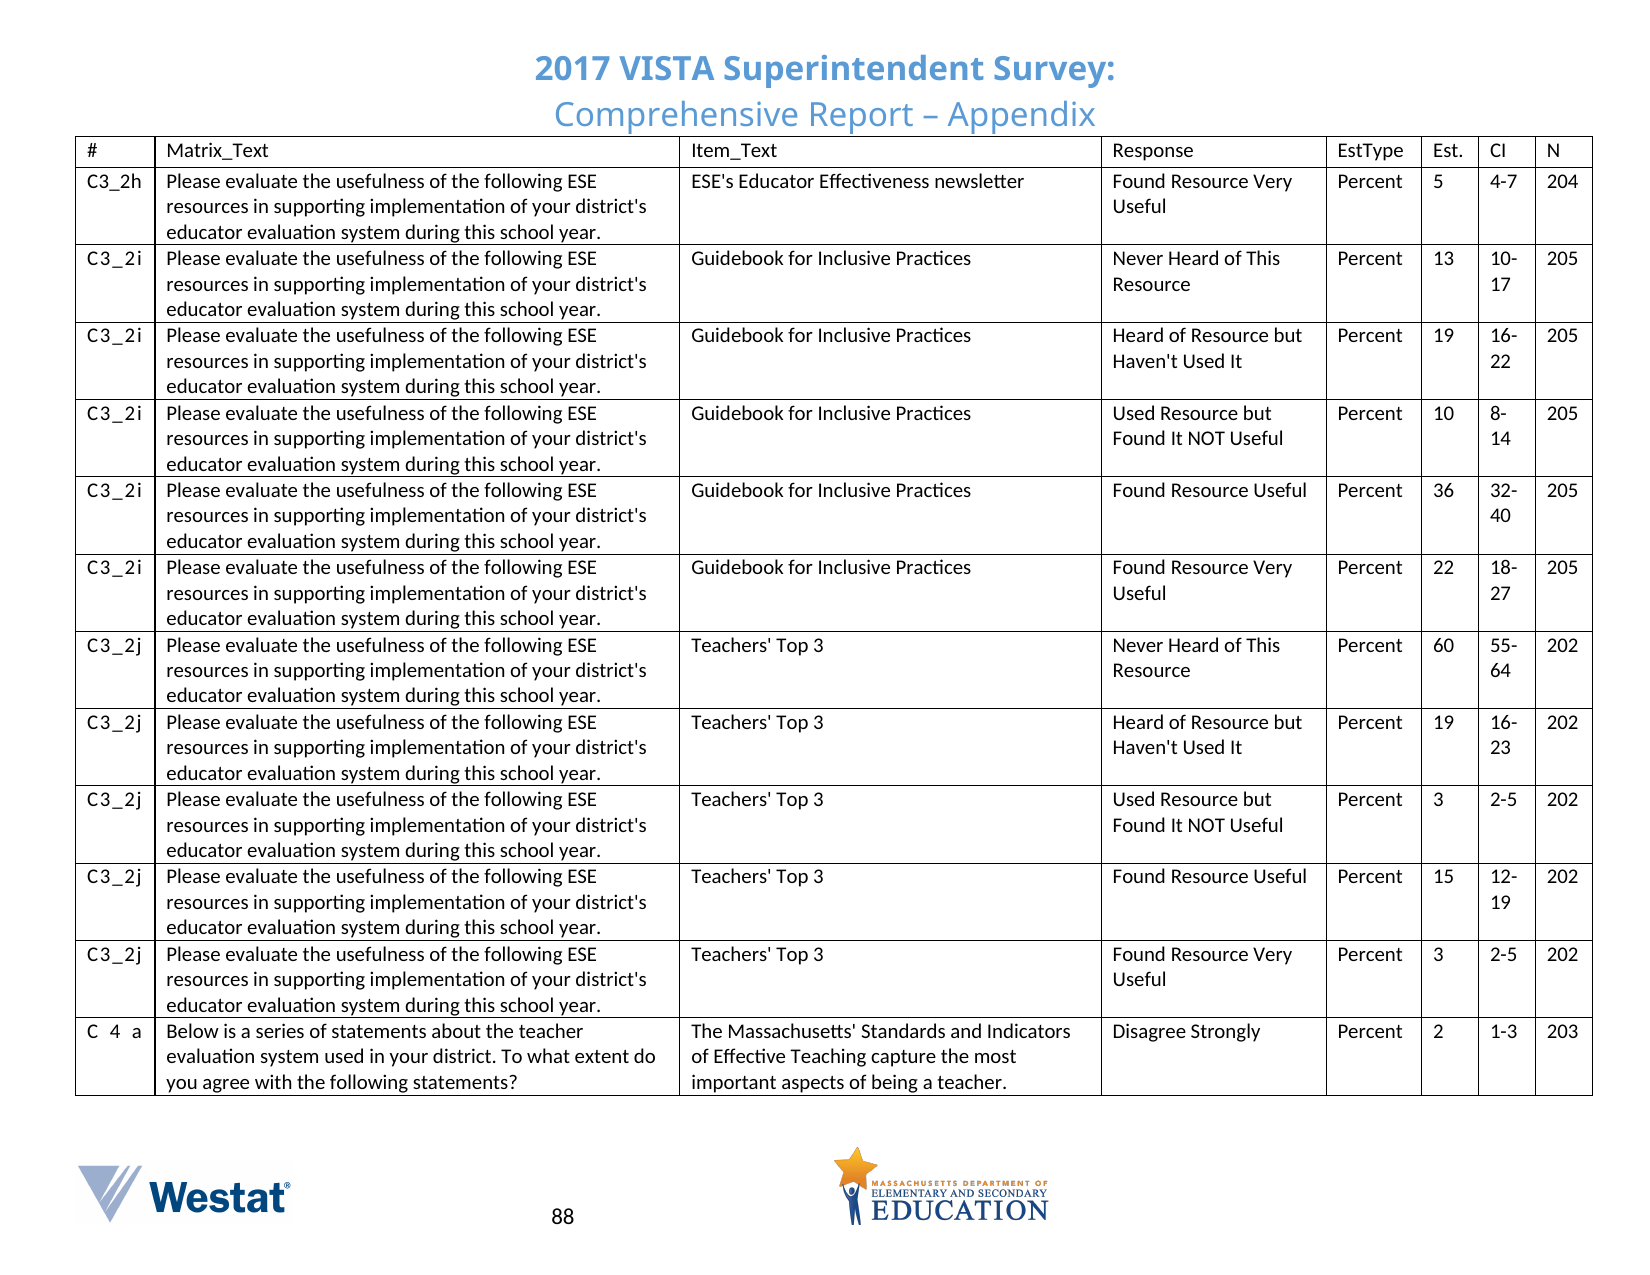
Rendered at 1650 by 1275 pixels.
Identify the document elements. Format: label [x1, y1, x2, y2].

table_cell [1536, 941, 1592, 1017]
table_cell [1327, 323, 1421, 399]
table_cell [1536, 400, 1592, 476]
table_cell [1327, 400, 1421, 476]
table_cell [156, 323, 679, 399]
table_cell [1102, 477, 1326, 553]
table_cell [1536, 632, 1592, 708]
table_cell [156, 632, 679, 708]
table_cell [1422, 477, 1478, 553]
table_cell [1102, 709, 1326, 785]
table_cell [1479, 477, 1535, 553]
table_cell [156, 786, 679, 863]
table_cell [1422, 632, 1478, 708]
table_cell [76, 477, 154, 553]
picture [832, 1140, 1050, 1225]
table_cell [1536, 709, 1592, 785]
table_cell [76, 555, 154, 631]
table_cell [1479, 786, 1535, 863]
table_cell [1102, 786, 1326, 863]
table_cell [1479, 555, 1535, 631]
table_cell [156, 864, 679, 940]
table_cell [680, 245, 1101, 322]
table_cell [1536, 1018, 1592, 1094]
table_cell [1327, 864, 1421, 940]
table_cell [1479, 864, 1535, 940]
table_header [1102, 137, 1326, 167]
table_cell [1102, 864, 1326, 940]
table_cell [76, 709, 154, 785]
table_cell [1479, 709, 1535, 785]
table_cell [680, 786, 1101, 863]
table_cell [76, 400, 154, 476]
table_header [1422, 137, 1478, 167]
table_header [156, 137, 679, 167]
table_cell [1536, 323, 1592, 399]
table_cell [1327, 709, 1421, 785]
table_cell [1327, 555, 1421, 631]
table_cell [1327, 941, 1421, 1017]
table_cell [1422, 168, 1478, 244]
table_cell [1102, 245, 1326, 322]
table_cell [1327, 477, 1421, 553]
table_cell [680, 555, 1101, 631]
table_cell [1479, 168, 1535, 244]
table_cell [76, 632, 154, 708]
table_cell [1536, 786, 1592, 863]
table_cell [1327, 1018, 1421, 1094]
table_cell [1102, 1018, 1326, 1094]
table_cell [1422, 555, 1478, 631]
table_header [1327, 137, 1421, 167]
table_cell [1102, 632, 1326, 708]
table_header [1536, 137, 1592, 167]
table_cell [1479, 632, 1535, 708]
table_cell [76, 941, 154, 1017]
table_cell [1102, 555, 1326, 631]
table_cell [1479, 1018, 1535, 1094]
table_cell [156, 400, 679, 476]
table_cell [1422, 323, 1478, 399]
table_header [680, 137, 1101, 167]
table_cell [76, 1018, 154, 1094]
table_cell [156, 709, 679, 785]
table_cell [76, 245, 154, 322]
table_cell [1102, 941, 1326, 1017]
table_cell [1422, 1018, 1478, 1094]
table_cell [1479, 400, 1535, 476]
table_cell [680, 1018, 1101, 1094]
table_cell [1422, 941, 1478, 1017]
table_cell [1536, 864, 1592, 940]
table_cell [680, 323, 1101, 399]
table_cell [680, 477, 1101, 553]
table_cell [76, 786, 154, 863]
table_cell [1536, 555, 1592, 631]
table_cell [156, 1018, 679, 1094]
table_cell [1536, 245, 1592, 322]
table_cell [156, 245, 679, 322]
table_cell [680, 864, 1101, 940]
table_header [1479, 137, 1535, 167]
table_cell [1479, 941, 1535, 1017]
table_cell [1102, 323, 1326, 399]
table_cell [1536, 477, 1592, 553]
picture [75, 1161, 293, 1225]
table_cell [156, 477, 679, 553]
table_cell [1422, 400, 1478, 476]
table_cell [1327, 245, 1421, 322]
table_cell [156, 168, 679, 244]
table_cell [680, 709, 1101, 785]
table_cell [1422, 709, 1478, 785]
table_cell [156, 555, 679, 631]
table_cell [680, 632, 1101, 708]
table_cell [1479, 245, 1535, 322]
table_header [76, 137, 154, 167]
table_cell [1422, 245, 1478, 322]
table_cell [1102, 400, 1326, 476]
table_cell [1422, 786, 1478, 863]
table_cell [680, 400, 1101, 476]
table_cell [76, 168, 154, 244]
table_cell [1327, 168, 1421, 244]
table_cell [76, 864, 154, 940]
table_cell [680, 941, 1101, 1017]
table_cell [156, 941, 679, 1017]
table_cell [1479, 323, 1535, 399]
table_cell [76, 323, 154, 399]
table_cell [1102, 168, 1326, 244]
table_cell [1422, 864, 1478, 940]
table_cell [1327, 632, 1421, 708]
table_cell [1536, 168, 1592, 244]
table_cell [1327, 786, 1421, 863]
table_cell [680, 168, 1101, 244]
